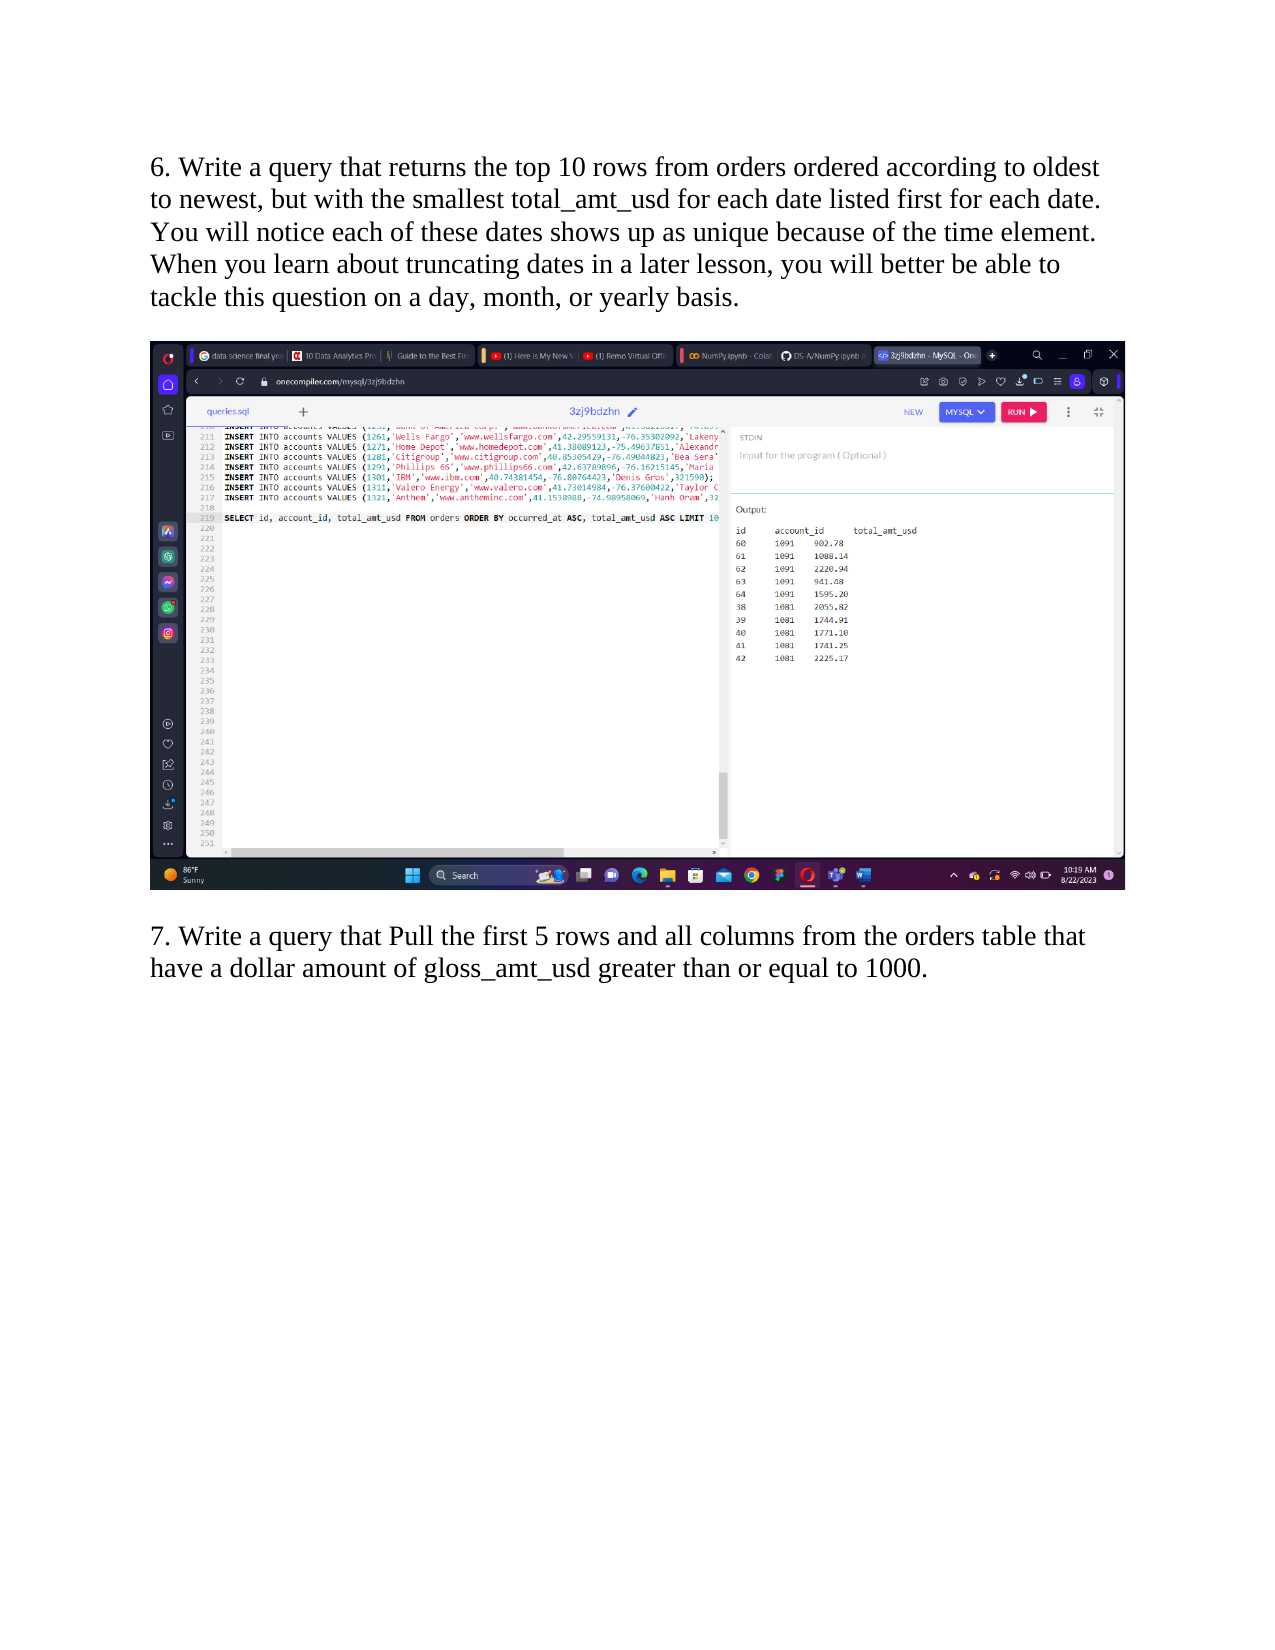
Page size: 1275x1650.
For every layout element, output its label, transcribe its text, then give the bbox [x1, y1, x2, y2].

text 7. Write a query that Pull the first 5 rows and all columns from the orders table that have a dollar amount of gloss_amt_usd greater than or equal to 1000. [150, 919, 1125, 983]
text 6. Write a query that returns the top 10 rows from orders ordered according to oldest to newest, but with the smallest total_amt_usd for each date listed first for each date. You will notice each of these dates shows up as unique because of the time element. When you learn about truncating dates in a later lesson, you will better be able to tackle this question on a day, month, or yearly basis. [150, 150, 1125, 312]
picture [150, 341, 1125, 890]
